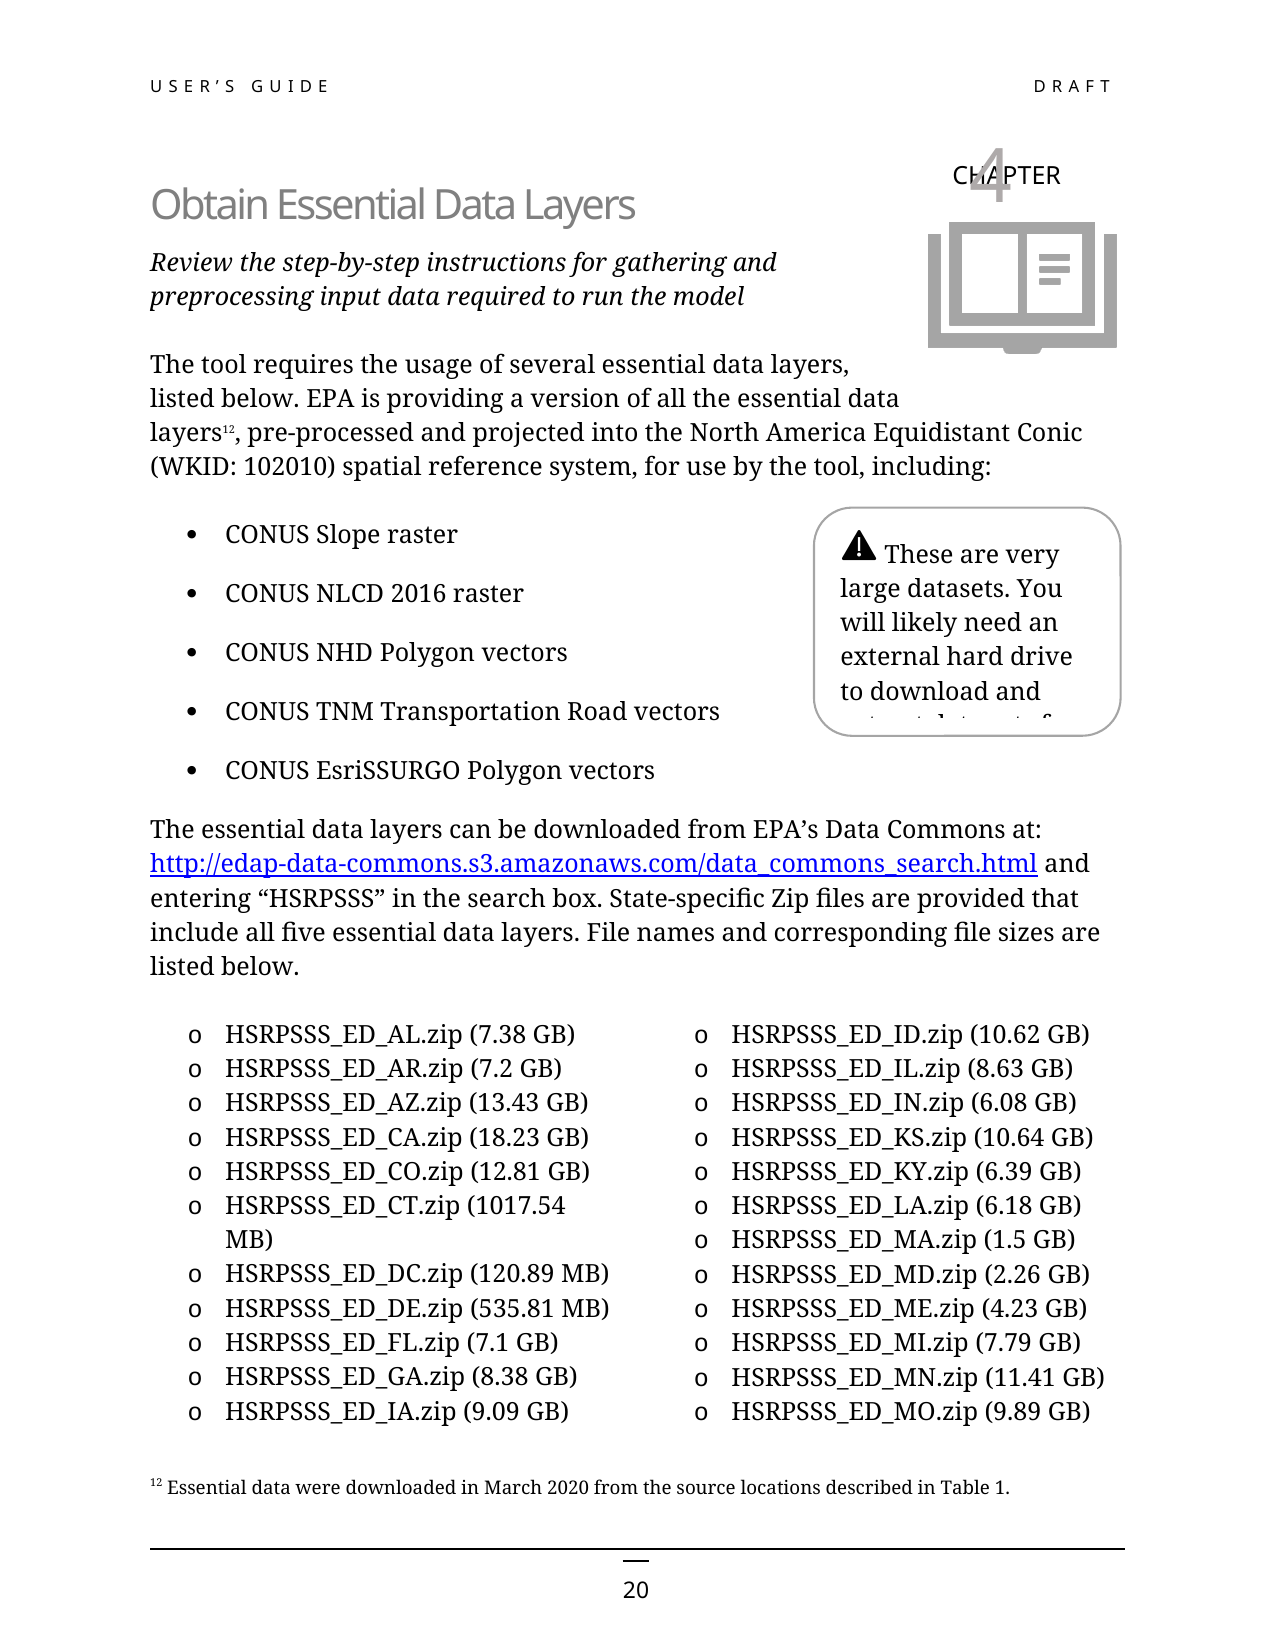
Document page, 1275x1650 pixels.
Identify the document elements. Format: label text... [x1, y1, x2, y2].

list HSRPSSS_ED_AR.zip (7.2 GB) [187, 1051, 619, 1085]
text The essential data layers can be downloaded from EPA’s Data Commons at: http://edap-data-commons.s3.amazonaws.com/data_commons_search.html and entering “HSRPSSS” in the search box. State-specific Zip files are provided that include all five essential data layers. File names and corresponding file sizes are listed below. [150, 812, 1125, 982]
list HSRPSSS_ED_MD.zip (2.26 GB) [694, 1256, 1125, 1291]
list HSRPSSS_ED_KY.zip (6.39 GB) [694, 1153, 1125, 1188]
list HSRPSSS_ED_MA.zip (1.5 GB) [694, 1222, 1125, 1256]
list HSRPSSS_ED_DC.zip (120.89 MB) [187, 1256, 619, 1290]
list HSRPSSS_ED_IN.zip (6.08 GB) [694, 1085, 1125, 1119]
list HSRPSSS_ED_KS.zip (10.64 GB) [694, 1119, 1125, 1153]
subtitle Obtain Essential Data Layers [150, 175, 971, 232]
list HSRPSSS_ED_AZ.zip (13.43 GB) [187, 1085, 619, 1119]
list HSRPSSS_ED_AL.zip (7.38 GB) [187, 1016, 619, 1051]
picture [919, 189, 1125, 384]
list HSRPSSS_ED_CT.zip (1017.54 MB) [187, 1188, 619, 1256]
list HSRPSSS_ED_MN.zip (11.41 GB) [694, 1359, 1125, 1393]
list CONUS NLCD 2016 raster [187, 576, 812, 610]
list HSRPSSS_ED_ME.zip (4.23 GB) [694, 1291, 1125, 1325]
list HSRPSSS_ED_ID.zip (10.62 GB) [694, 1016, 1125, 1051]
list HSRPSSS_ED_MO.zip (9.89 GB) [694, 1393, 1125, 1428]
list HSRPSSS_ED_IL.zip (8.63 GB) [694, 1051, 1125, 1085]
text Review the step-by-step instructions for gathering and preprocessing input data required to run the model [150, 244, 919, 312]
list HSRPSSS_ED_DE.zip (535.81 MB) [187, 1290, 619, 1325]
list HSRPSSS_ED_FL.zip (7.1 GB) [187, 1325, 619, 1359]
list CONUS TNM Transportation Road vectors [187, 694, 826, 728]
list CONUS Slope raster [187, 517, 824, 551]
list HSRPSSS_ED_GA.zip (8.38 GB) [187, 1359, 619, 1393]
list HSRPSSS_ED_LA.zip (6.18 GB) [694, 1188, 1125, 1222]
picture [840, 526, 878, 564]
list HSRPSSS_ED_MI.zip (7.79 GB) [694, 1325, 1125, 1359]
list CONUS EsriSSURGO Polygon vectors [187, 753, 1125, 787]
text The tool requires the usage of several essential data layers, listed below. EPA is providing a version of all the essential data layers, pre-processed and projected into the North America Equidistant Conic (WKID: 102010) spatial reference system, for use by the tool, including: [150, 346, 1125, 483]
list HSRPSSS_ED_IA.zip (9.09 GB) [187, 1393, 619, 1427]
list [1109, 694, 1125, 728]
list HSRPSSS_ED_CA.zip (18.23 GB) [187, 1119, 619, 1153]
list HSRPSSS_ED_CO.zip (12.81 GB) [187, 1153, 619, 1188]
list CONUS NHD Polygon vectors [187, 635, 812, 669]
